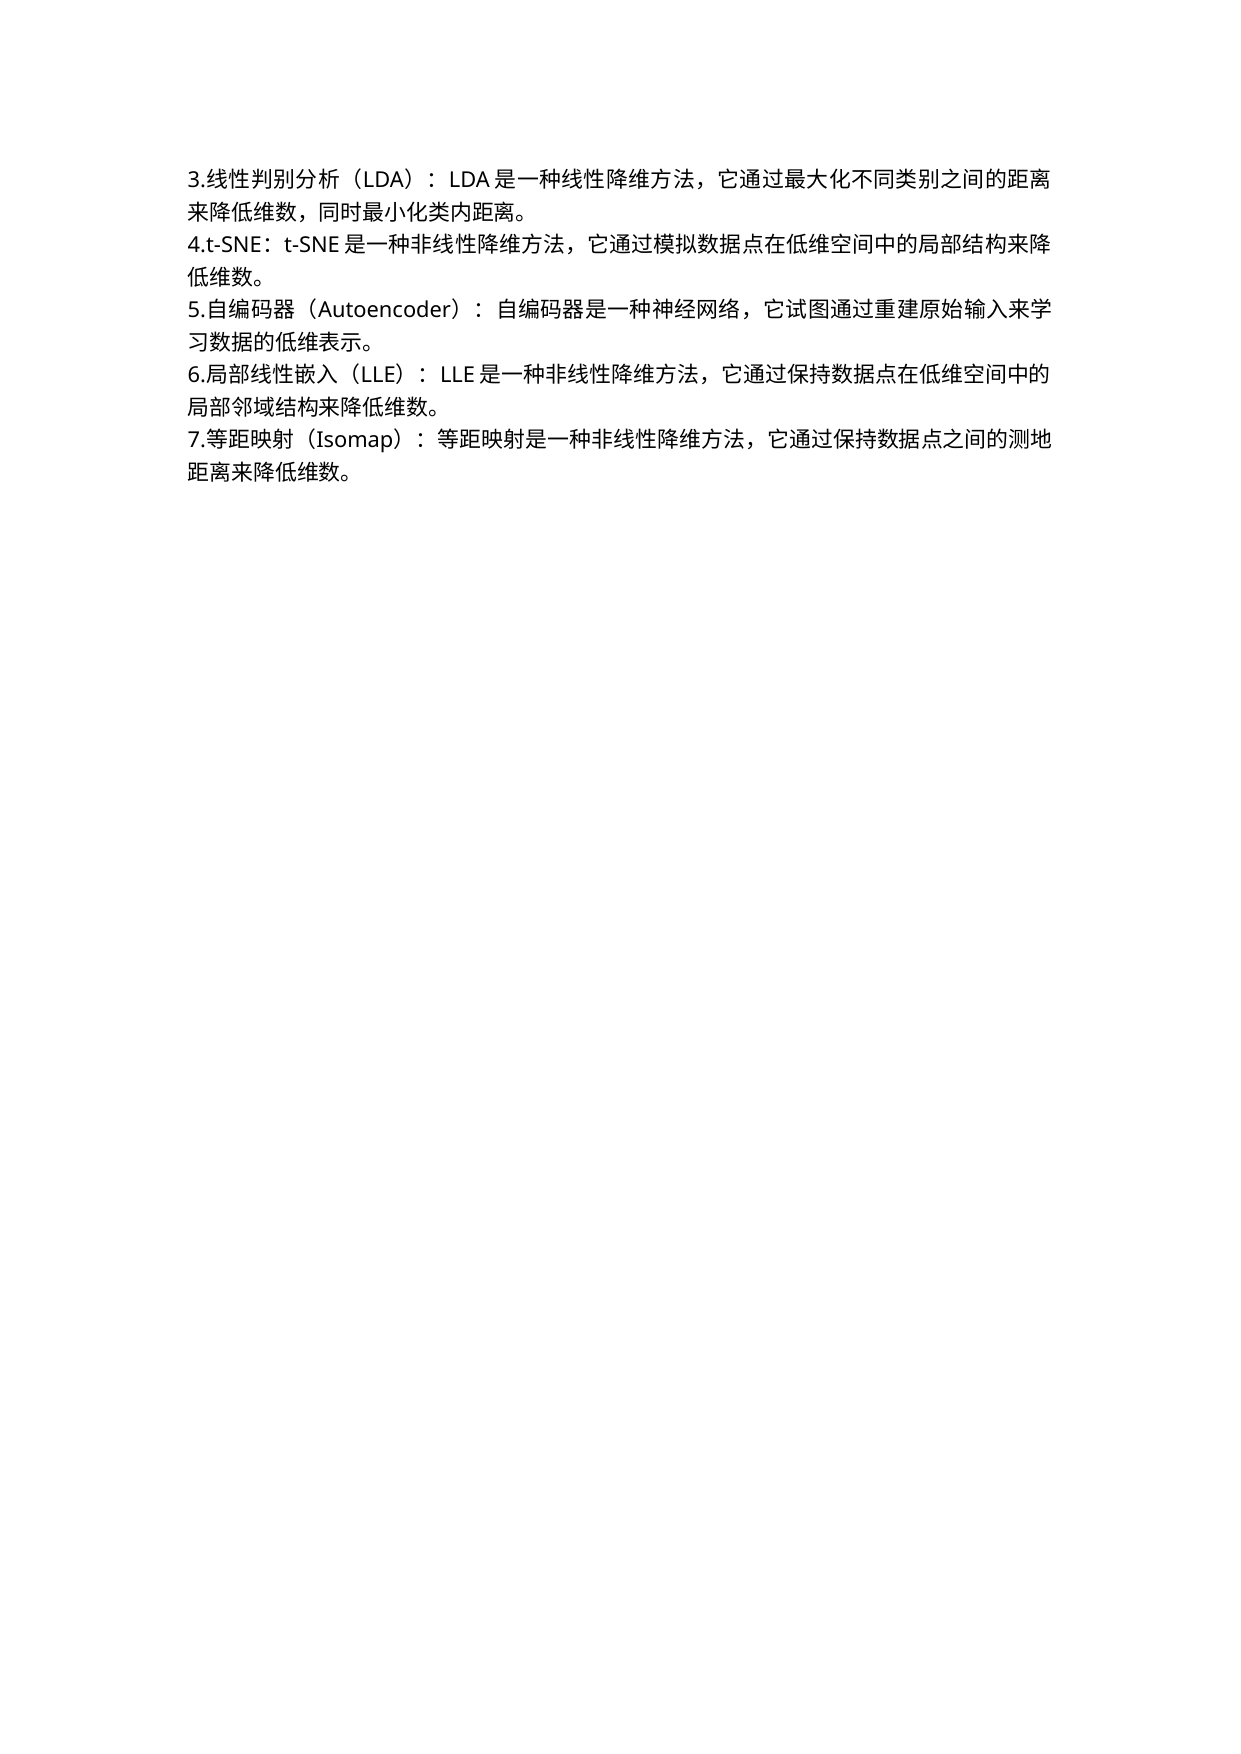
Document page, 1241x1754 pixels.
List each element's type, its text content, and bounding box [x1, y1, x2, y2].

text 6.局部线性嵌入（LLE）：LLE是一种非线性降维方法，它通过保持数据点在低维空间中的局部邻域结构来降低维数。 [187, 357, 1053, 422]
text 5.自编码器（Autoencoder）：自编码器是一种神经网络，它试图通过重建原始输入来学习数据的低维表示。 [187, 292, 1053, 357]
text 4.t-SNE：t-SNE是一种非线性降维方法，它通过模拟数据点在低维空间中的局部结构来降低维数。 [187, 227, 1053, 292]
text 7.等距映射（Isomap）：等距映射是一种非线性降维方法，它通过保持数据点之间的测地距离来降低维数。 [187, 422, 1053, 487]
text 3.线性判别分析（LDA）：LDA是一种线性降维方法，它通过最大化不同类别之间的距离来降低维数，同时最小化类内距离。 [187, 162, 1053, 227]
